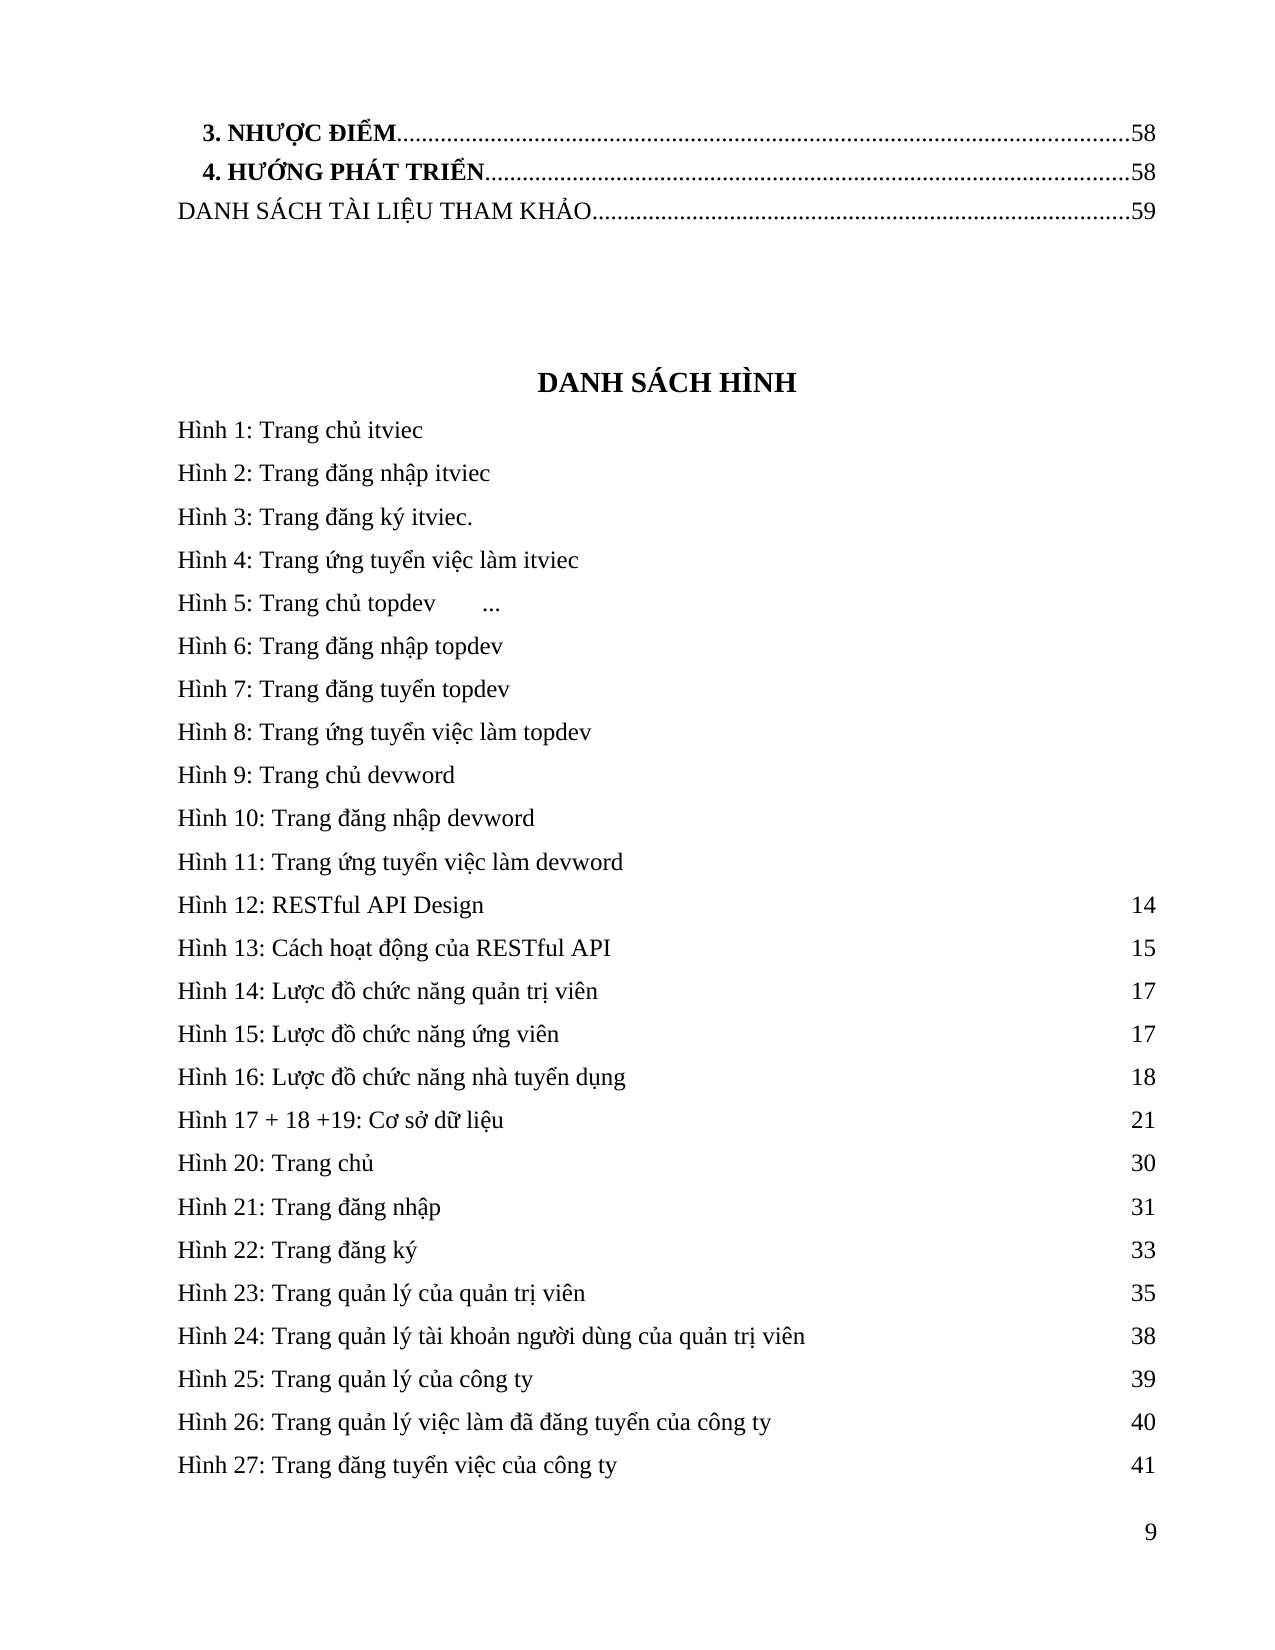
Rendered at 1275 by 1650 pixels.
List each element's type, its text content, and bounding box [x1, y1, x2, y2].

text Hình 4: Trang ứng tuyển việc làm itviec [177, 545, 1157, 573]
text Hình 26: Trang quản lý việc làm đã đăng tuyển của công ty 40 [177, 1407, 1157, 1436]
text Hình 6: Trang đăng nhập topdev [177, 631, 1157, 660]
text Hình 24: Trang quản lý tài khoản người dùng của quản trị viên 38 [177, 1321, 1157, 1350]
text Hình 2: Trang đăng nhập itviec [177, 458, 1157, 487]
text Hình 16: Lược đồ chức năng nhà tuyển dụng 18 [177, 1062, 1157, 1091]
text Hình 21: Trang đăng nhập 31 [177, 1192, 1157, 1220]
text Hình 13: Cách hoạt động của RESTful API 15 [177, 933, 1157, 962]
text Hình 17 + 18 +19: Cơ sở dữ liệu 21 [177, 1105, 1157, 1134]
text Hình 20: Trang chủ 30 [177, 1148, 1157, 1177]
text Hình 15: Lược đồ chức năng ứng viên 17 [177, 1019, 1157, 1048]
text DANH SÁCH HÌNH [177, 365, 1157, 398]
text Hình 25: Trang quản lý của công ty 39 [177, 1364, 1157, 1393]
text Hình 22: Trang đăng ký 33 [177, 1235, 1157, 1263]
text Hình 9: Trang chủ devword [177, 760, 1157, 789]
text Hình 10: Trang đăng nhập devword [177, 803, 1157, 832]
text Hình 23: Trang quản lý của quản trị viên 35 [177, 1278, 1157, 1307]
text Hình 8: Trang ứng tuyển việc làm topdev [177, 717, 1157, 746]
text Hình 5: Trang chủ topdev ... [177, 588, 1157, 617]
text Hình 27: Trang đăng tuyển việc của công ty 41 [177, 1450, 1157, 1479]
text Hình 11: Trang ứng tuyển việc làm devword [177, 847, 1157, 875]
text Hình 3: Trang đăng ký itviec. [177, 502, 1157, 530]
text Hình 1: Trang chủ itviec [177, 415, 1157, 444]
text Hình 7: Trang đăng tuyển topdev [177, 674, 1157, 703]
text Hình 14: Lược đồ chức năng quản trị viên 17 [177, 976, 1157, 1005]
text Hình 12: RESTful API Design 14 [177, 890, 1157, 918]
